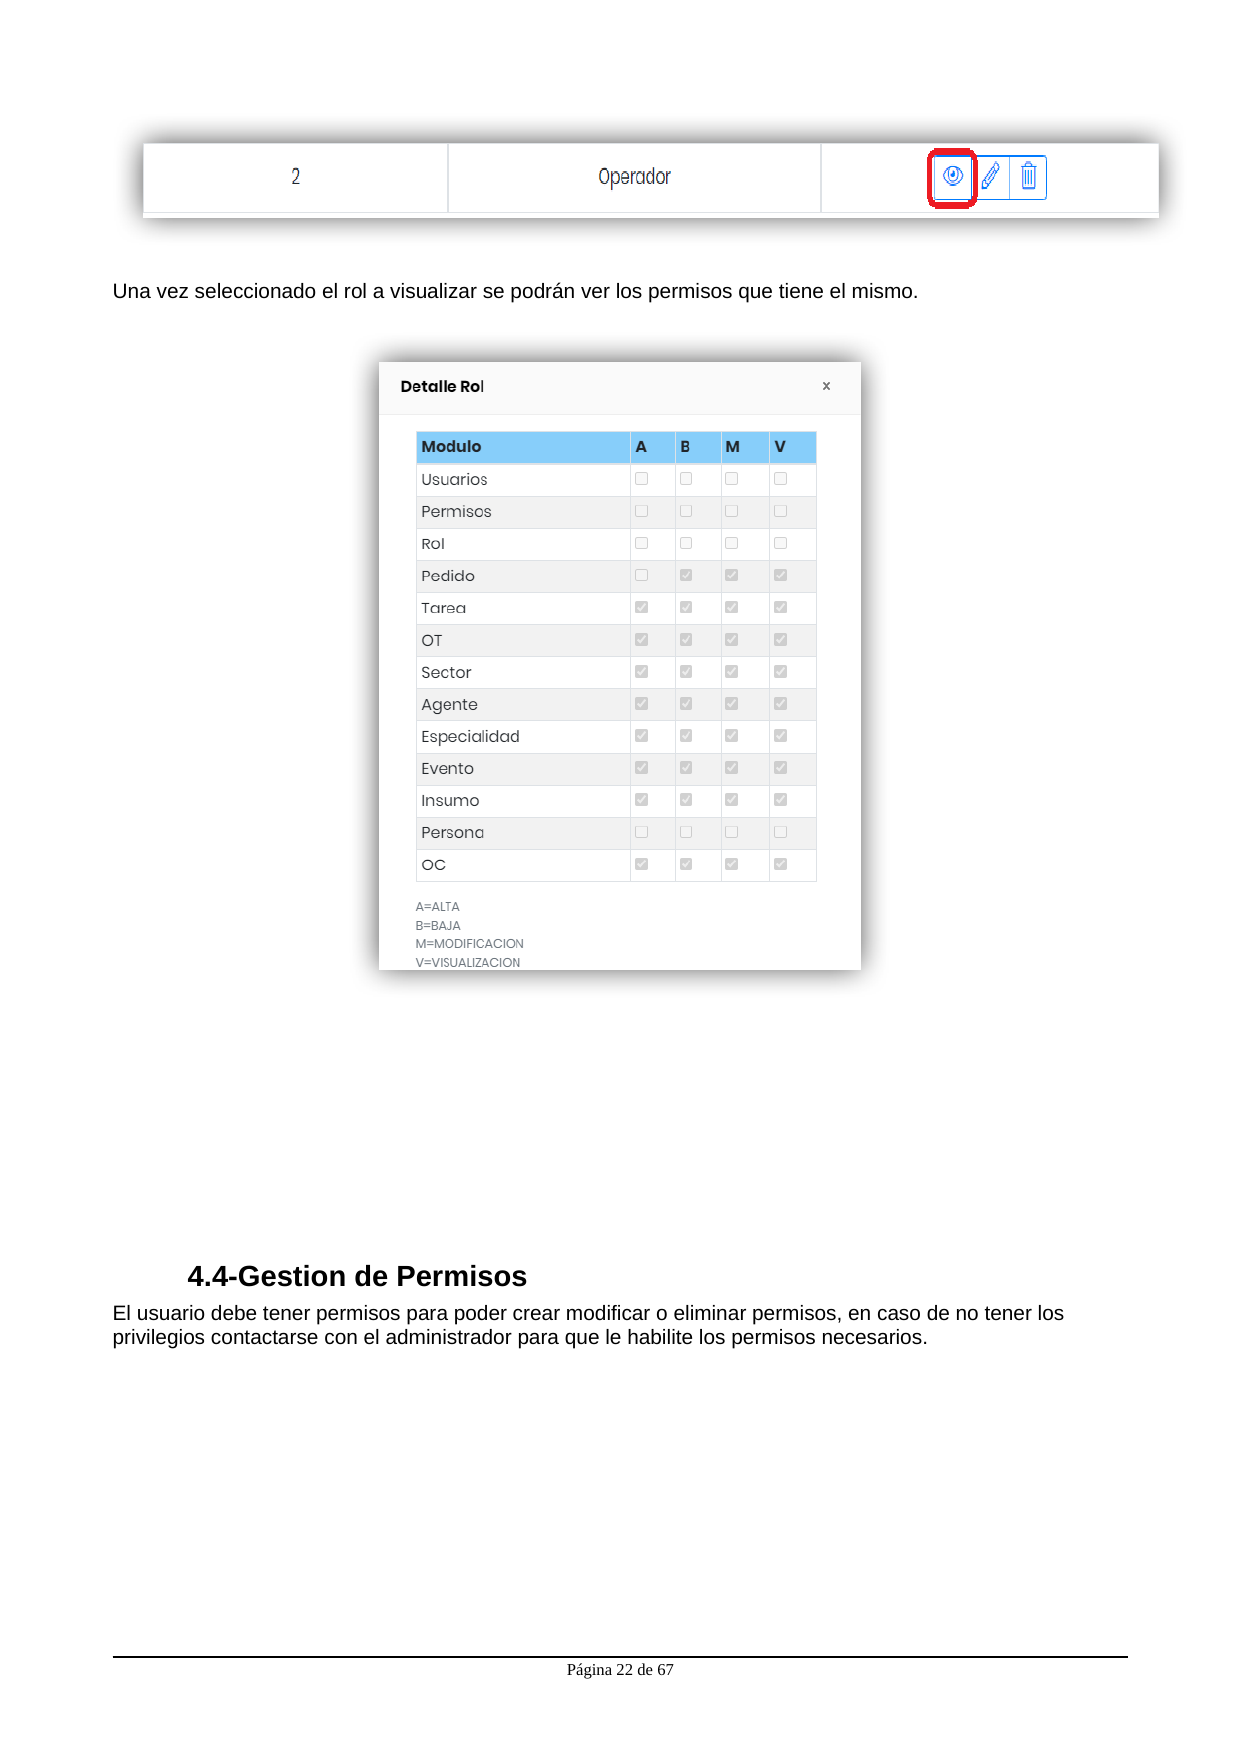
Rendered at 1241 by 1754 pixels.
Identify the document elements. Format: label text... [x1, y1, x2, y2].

picture [143, 143, 1159, 218]
text Una vez seleccionado el rol a visualizar se podrán ver los permisos que tiene el mismo. [112, 279, 1128, 303]
text El usuario debe tener permisos para poder crear modificar o eliminar permisos, en caso de no tener los privilegios contactarse con el administrador para que le habilite los permisos necesarios. [112, 1301, 1128, 1349]
text 4.4-Gestion de Permisos [112, 1259, 1128, 1293]
picture [379, 362, 861, 970]
